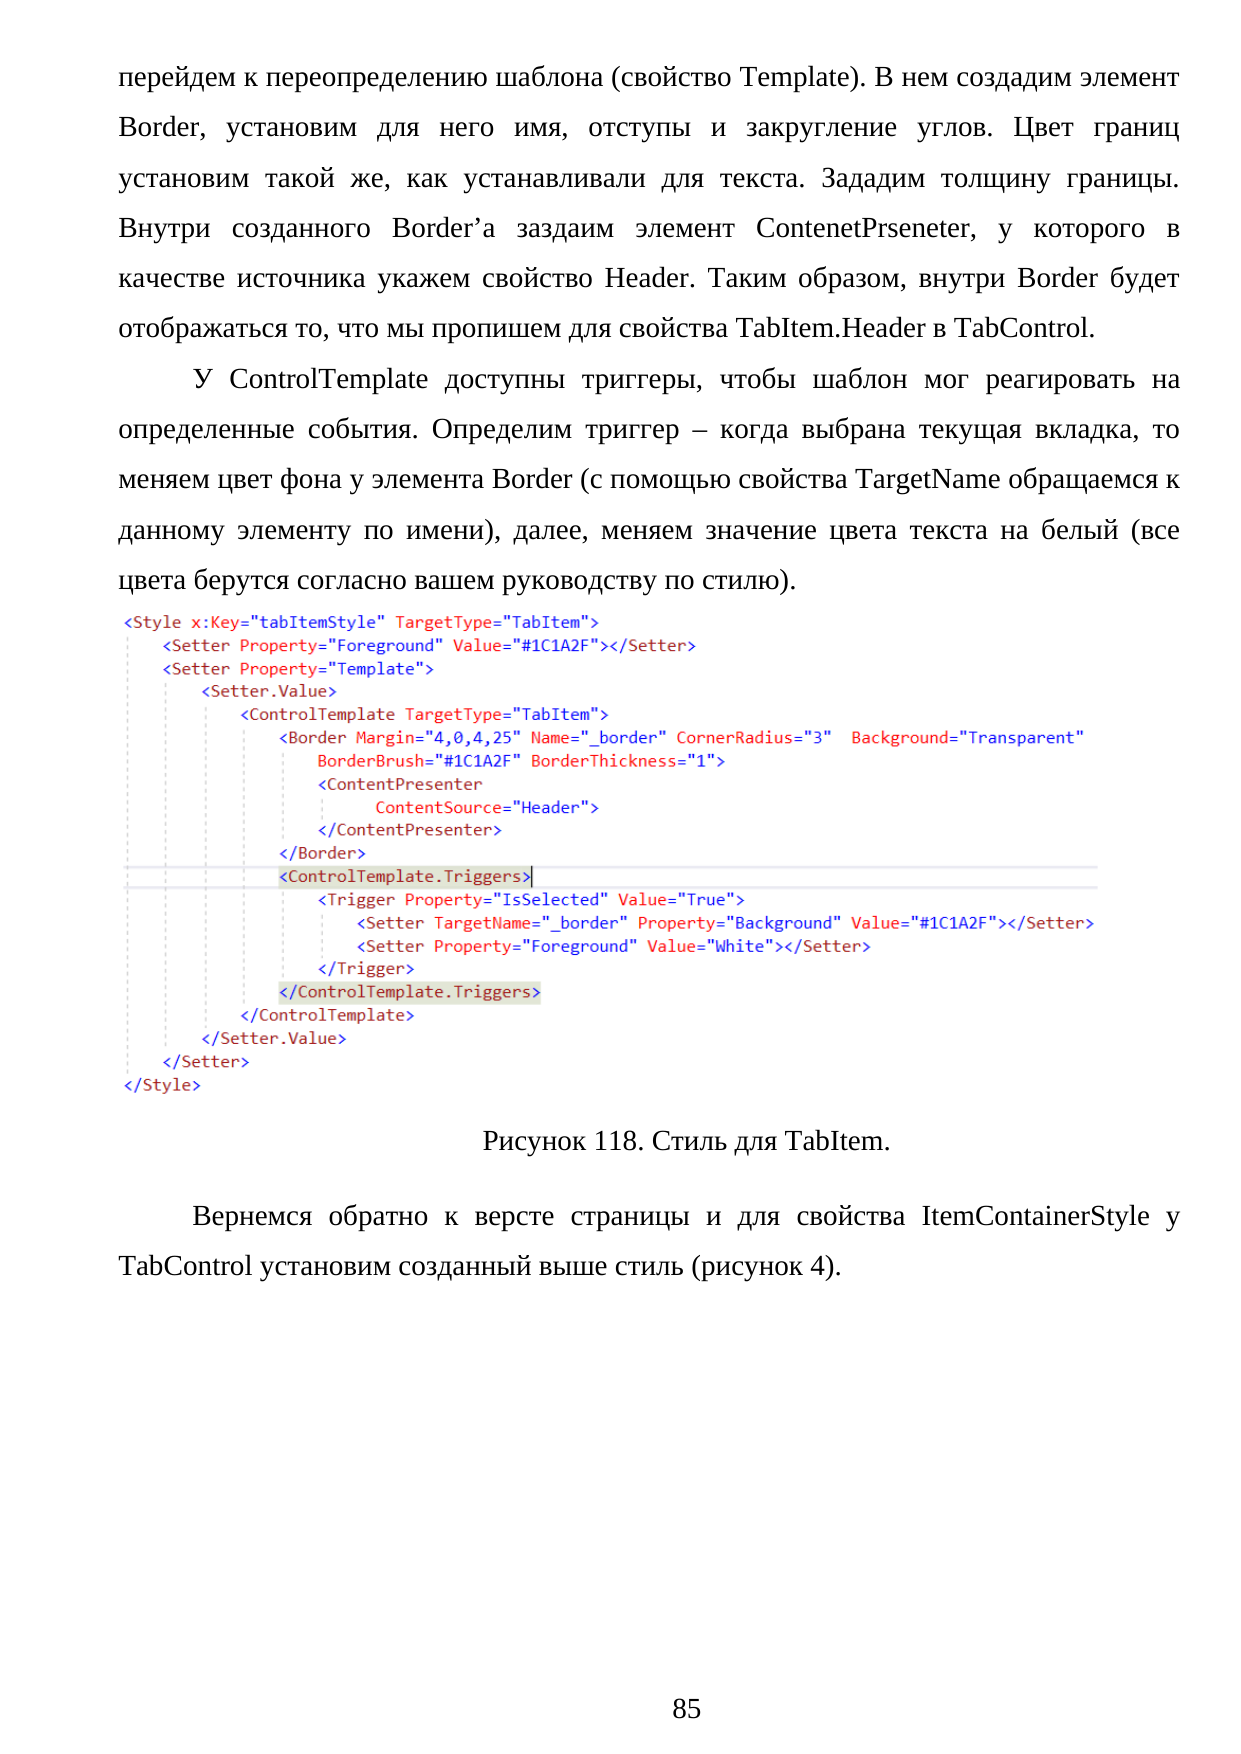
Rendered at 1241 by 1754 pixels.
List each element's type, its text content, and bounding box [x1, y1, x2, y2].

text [118, 59, 1181, 344]
picture [123, 612, 1098, 1098]
text Вернемся обратно к версте страницы и для свойства ItemContainerStyle у TabControl установим созданный выше стиль (рисунок 4). [118, 1198, 1181, 1282]
text Рисунок 118. Стиль для TabItem. [118, 1123, 1181, 1156]
text У ControlTemplate доступны триггеры, чтобы шаблон мог реагировать на определенные события. Определим триггер – когда выбрана текущая вкладка, то меняем цвет фона у элемента Border (с помощью свойства TargetName обращаемся к данному элементу по имени), далее, меняем значение цвета текста на белый (все цвета берутся согласно вашем руководству по стилю). [118, 361, 1181, 596]
